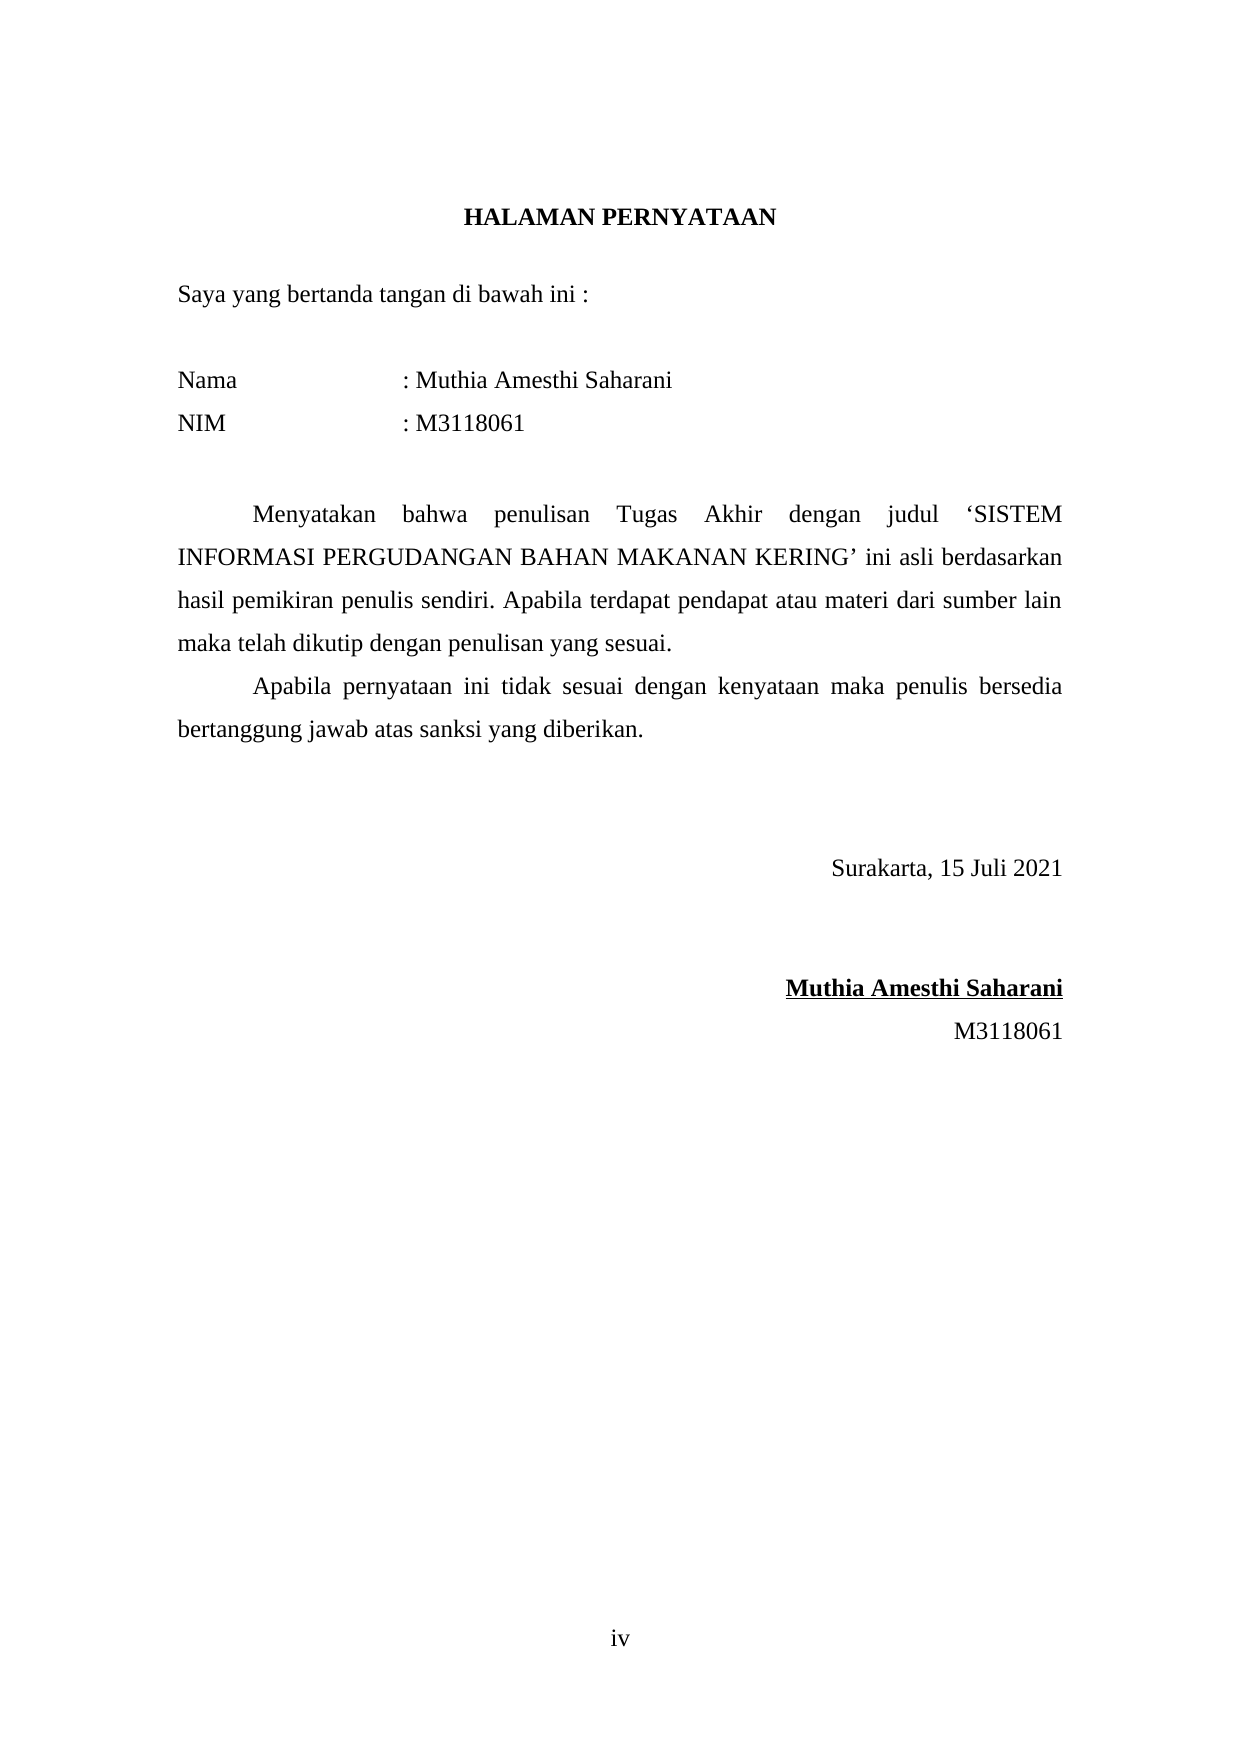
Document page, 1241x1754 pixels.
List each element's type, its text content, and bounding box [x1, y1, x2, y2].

text Muthia Amesthi Saharani M3118061 [177, 973, 1063, 1044]
text Saya yang bertanda tangan di bawah ini : [177, 279, 1063, 307]
text NIM : M3118061 [177, 408, 1063, 437]
text Surakarta, 15 Juli 2021 [777, 853, 1063, 882]
text Apabila pernyataan ini tidak sesuai dengan kenyataan maka penulis bersedia bertanggung jawab atas sanksi yang diberikan. [177, 671, 1063, 743]
text Nama : Muthia Amesthi Saharani [177, 365, 1063, 394]
text Menyatakan bahwa penulisan Tugas Akhir dengan judul ‘SISTEM INFORMASI PERGUDANGAN BAHAN MAKANAN KERING’ ini asli berdasarkan hasil pemikiran penulis sendiri. Apabila terdapat pendapat atau materi dari sumber lain maka telah dikutip dengan penulisan yang sesuai. [177, 499, 1063, 657]
subtitle HALAMAN PERNYATAAN [177, 202, 1063, 231]
